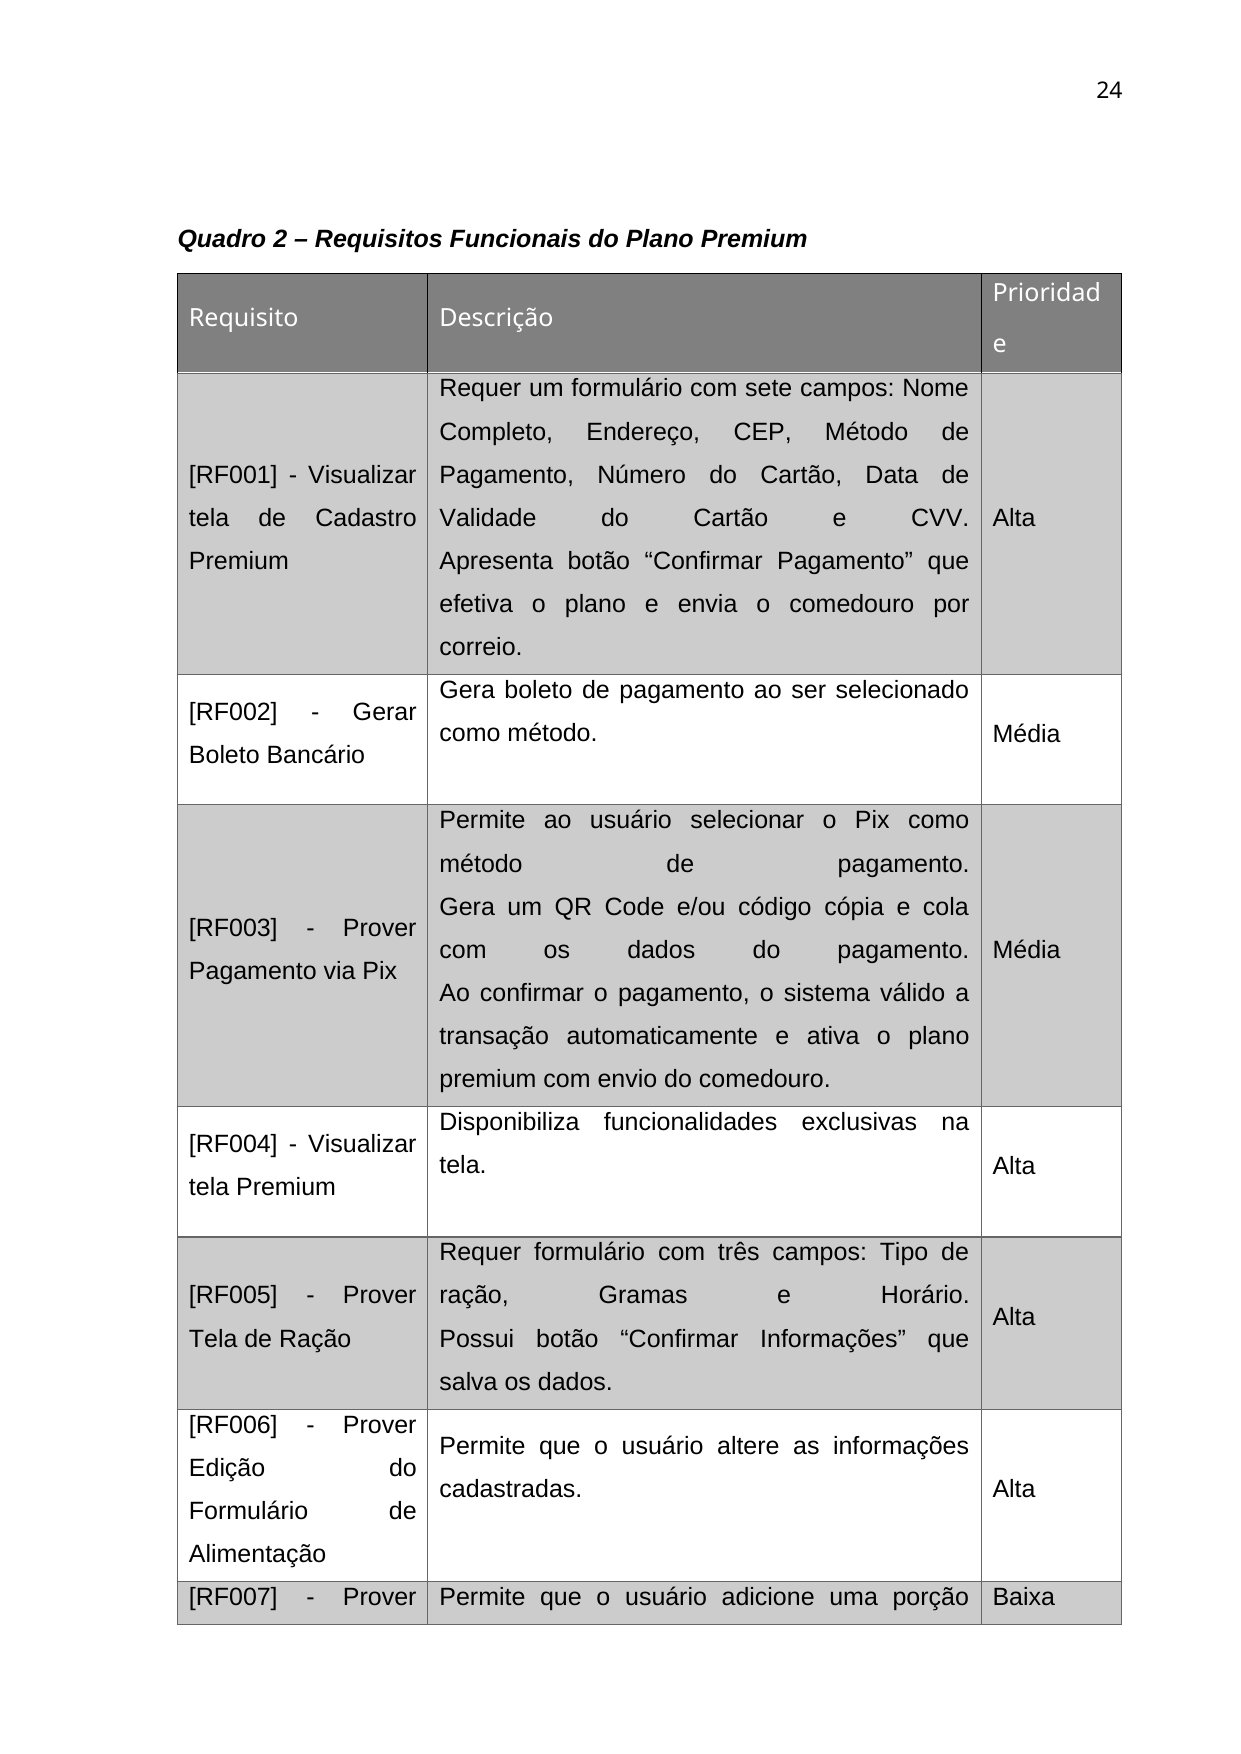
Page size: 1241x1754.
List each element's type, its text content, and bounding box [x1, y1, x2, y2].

table_cell [RF004] - Visualizar tela Premium [178, 1107, 427, 1236]
table_cell Permite que o usuário altere as informações cadastradas. [428, 1410, 981, 1581]
text Quadro 2 – Requisitos Funcionais do Plano Premium [177, 223, 1122, 252]
table_cell Permite ao usuário selecionar o Pix como método de pagamento. Gera um QR Code e/ou código cópia e cola com os dados do pagamento. Ao confirmar o pagamento, o sistema válido a transação automaticamente e ativa o plano premium com envio do comedouro. [428, 805, 981, 1106]
table_cell Disponibiliza funcionalidades exclusivas na tela. [428, 1107, 981, 1236]
table_cell Média [982, 805, 1121, 1106]
table_cell Média [982, 675, 1121, 804]
table_cell [RF005] - Prover Tela de Ração [178, 1238, 427, 1409]
table_cell Alta [982, 1238, 1121, 1409]
table_cell Alta [982, 1107, 1121, 1236]
table_cell Gera boleto de pagamento ao ser selecionado como método. [428, 675, 981, 804]
table_header Prioridade [982, 274, 1121, 372]
table_cell [RF003] - Prover Pagamento via Pix [178, 805, 427, 1106]
table_cell Alta [982, 374, 1121, 674]
table_cell Requer formulário com três campos: Tipo de ração, Gramas e Horário. Possui botão “Confirmar Informações” que salva os dados. [428, 1238, 981, 1409]
table_header Requisito [178, 274, 427, 372]
table_cell [RF001] - Visualizar tela de Cadastro Premium [178, 374, 427, 674]
table_cell Baixa [982, 1582, 1121, 1624]
table_cell [RF002] - Gerar Boleto Bancário [178, 675, 427, 804]
table_cell Requer um formulário com sete campos: Nome Completo, Endereço, CEP, Método de Pagamento, Número do Cartão, Data de Validade do Cartão e CVV. Apresenta botão “Confirmar Pagamento” que efetiva o plano e envia o comedouro por correio. [428, 374, 981, 674]
table_header Descrição [428, 274, 981, 372]
table_cell Alta [982, 1410, 1121, 1581]
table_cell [178, 1582, 427, 1624]
table_cell [RF006] - Prover Edição do Formulário de Alimentação [178, 1410, 427, 1581]
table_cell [428, 1582, 981, 1624]
